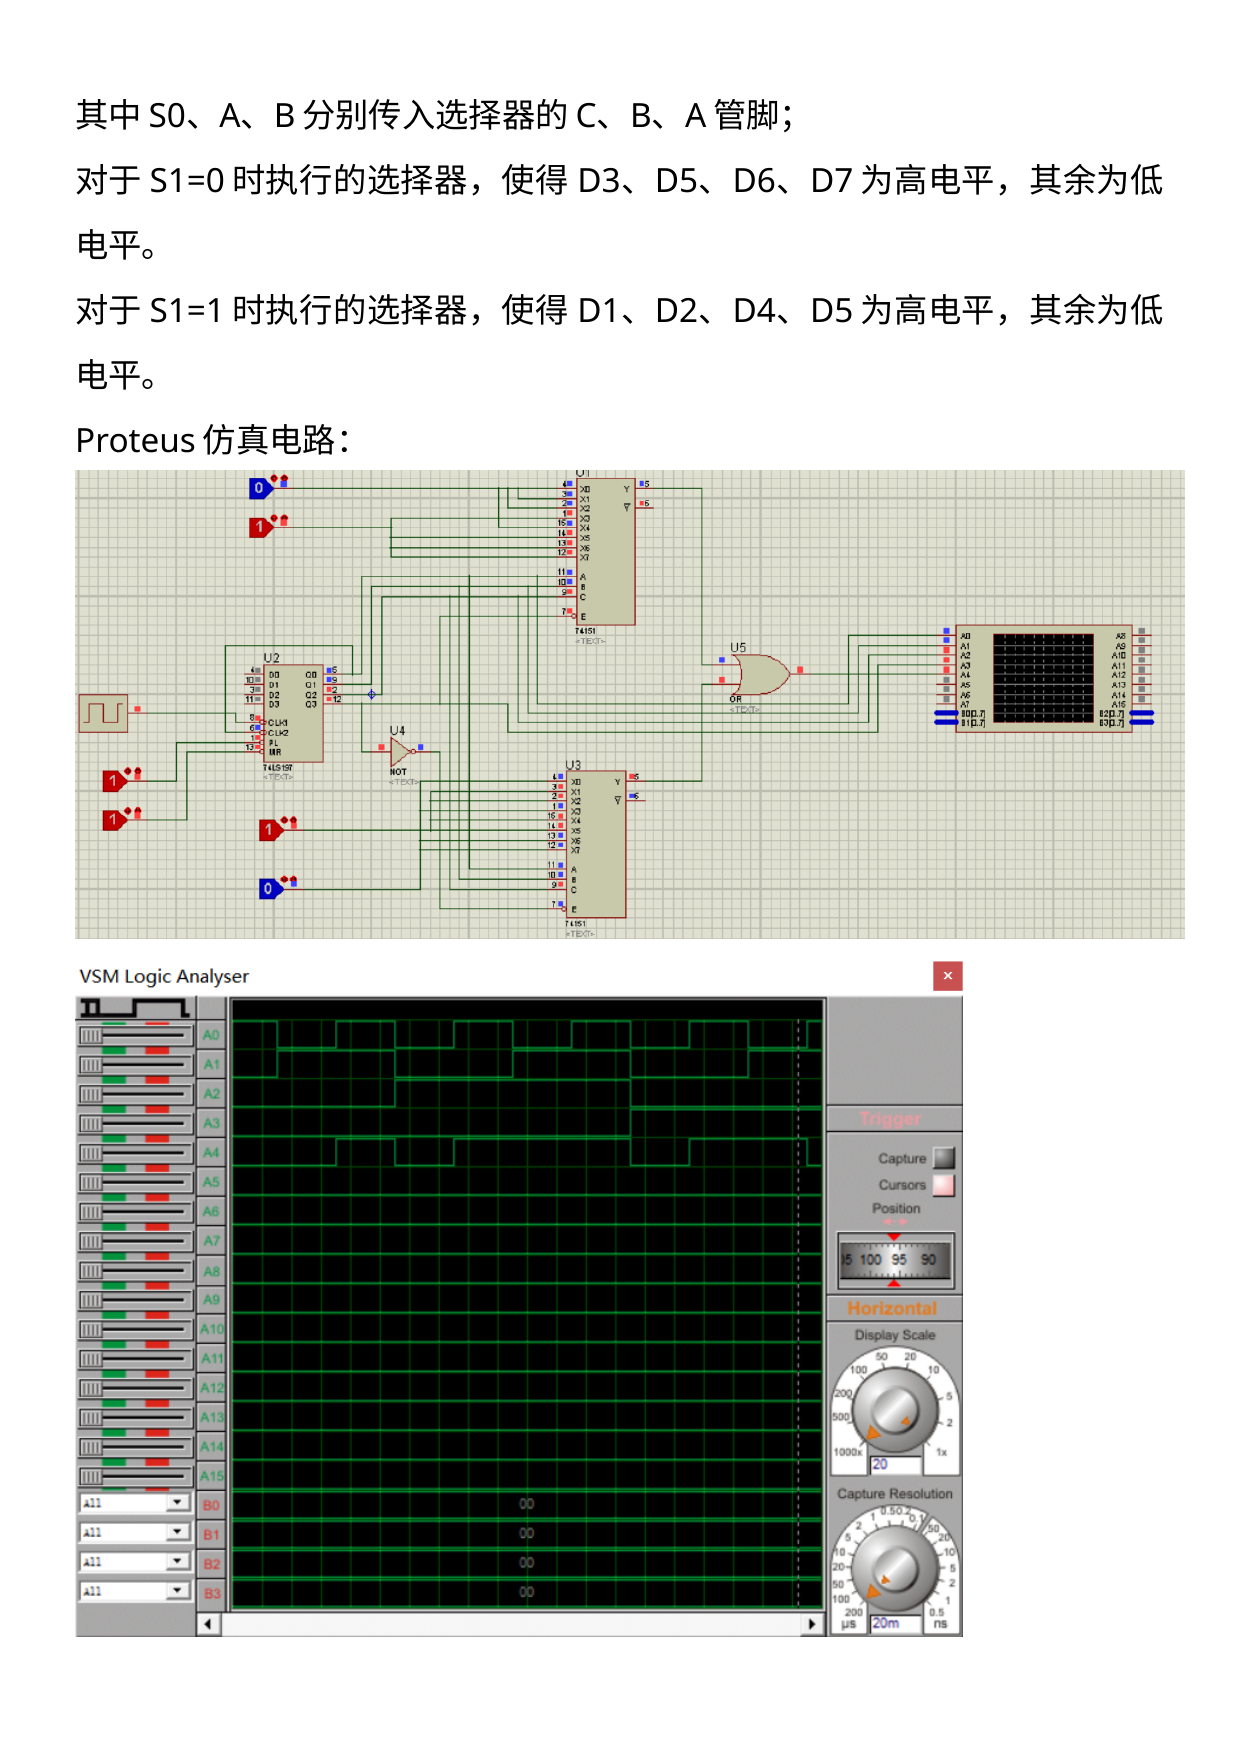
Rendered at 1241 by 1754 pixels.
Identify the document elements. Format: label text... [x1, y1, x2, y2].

text 其中S0、A、B分别传入选择器的C、B、A管脚； [75, 81, 1165, 146]
text Proteus仿真电路： [75, 406, 1165, 470]
picture [75, 958, 963, 1637]
text 对于S1=1时执行的选择器，使得D1、D2、D4、D5为高电平，其余为低电平。 [75, 276, 1165, 406]
picture [75, 470, 1185, 939]
text 对于S1=0时执行的选择器，使得D3、D5、D6、D7为高电平，其余为低电平。 [75, 146, 1165, 276]
